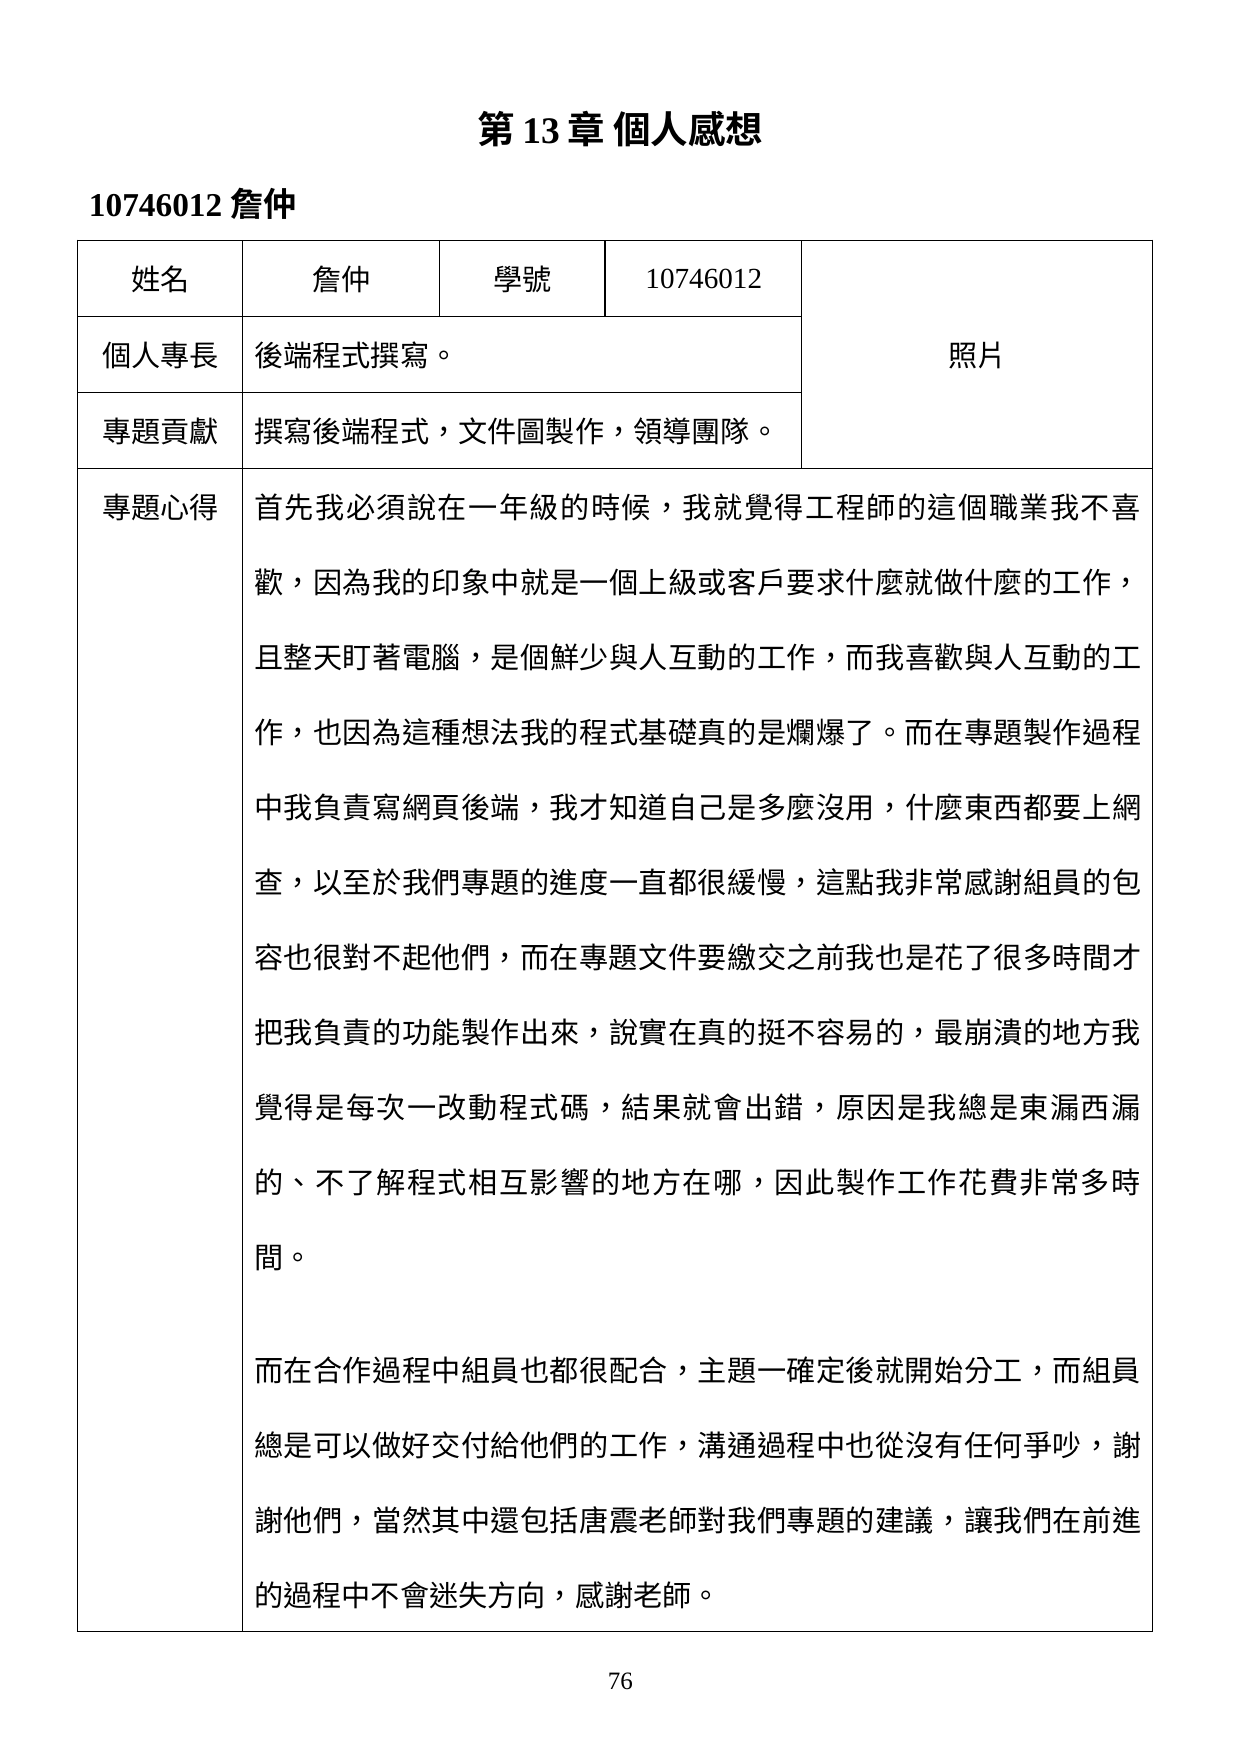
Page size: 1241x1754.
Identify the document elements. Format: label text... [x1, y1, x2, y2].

table_header 姓名 [78, 241, 242, 316]
table_cell 專題心得 [78, 469, 242, 1631]
table_cell 專題貢獻 [78, 393, 242, 468]
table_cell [243, 469, 1152, 1631]
table_cell 後端程式撰寫。 [243, 317, 801, 392]
table_header 詹仲 [243, 241, 439, 316]
table_header 學號 [440, 241, 604, 316]
table_cell 撰寫後端程式，文件圖製作，領導團隊。 [243, 393, 801, 468]
text 第13章 個人感想 [89, 89, 1152, 164]
table_header 照片 [802, 241, 1152, 468]
table_cell 個人專長 [78, 317, 242, 392]
text 10746012 詹仲 [89, 164, 1152, 239]
table_header 10746012 [606, 241, 801, 316]
